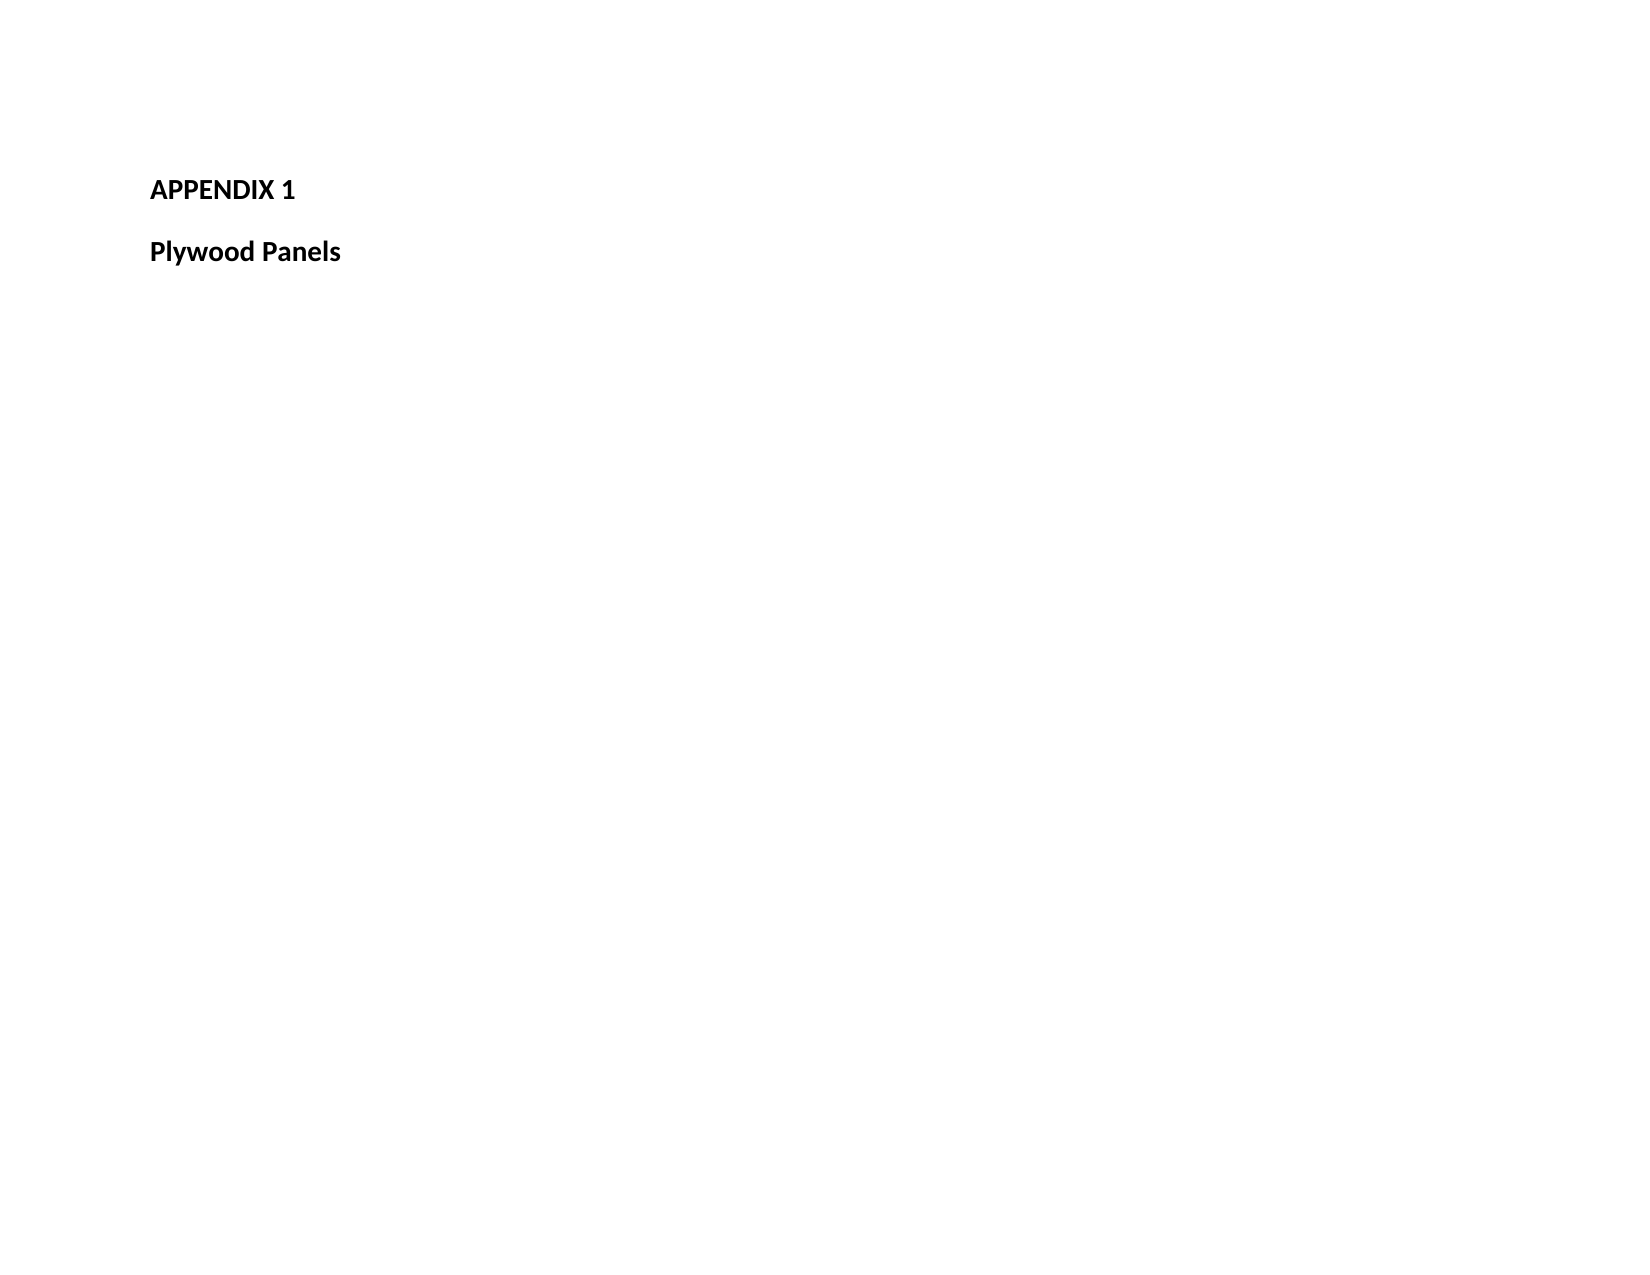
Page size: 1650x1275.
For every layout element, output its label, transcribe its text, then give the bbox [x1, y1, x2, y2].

text Plywood Panels [150, 233, 1500, 268]
text APPENDIX 1 [150, 171, 1500, 206]
